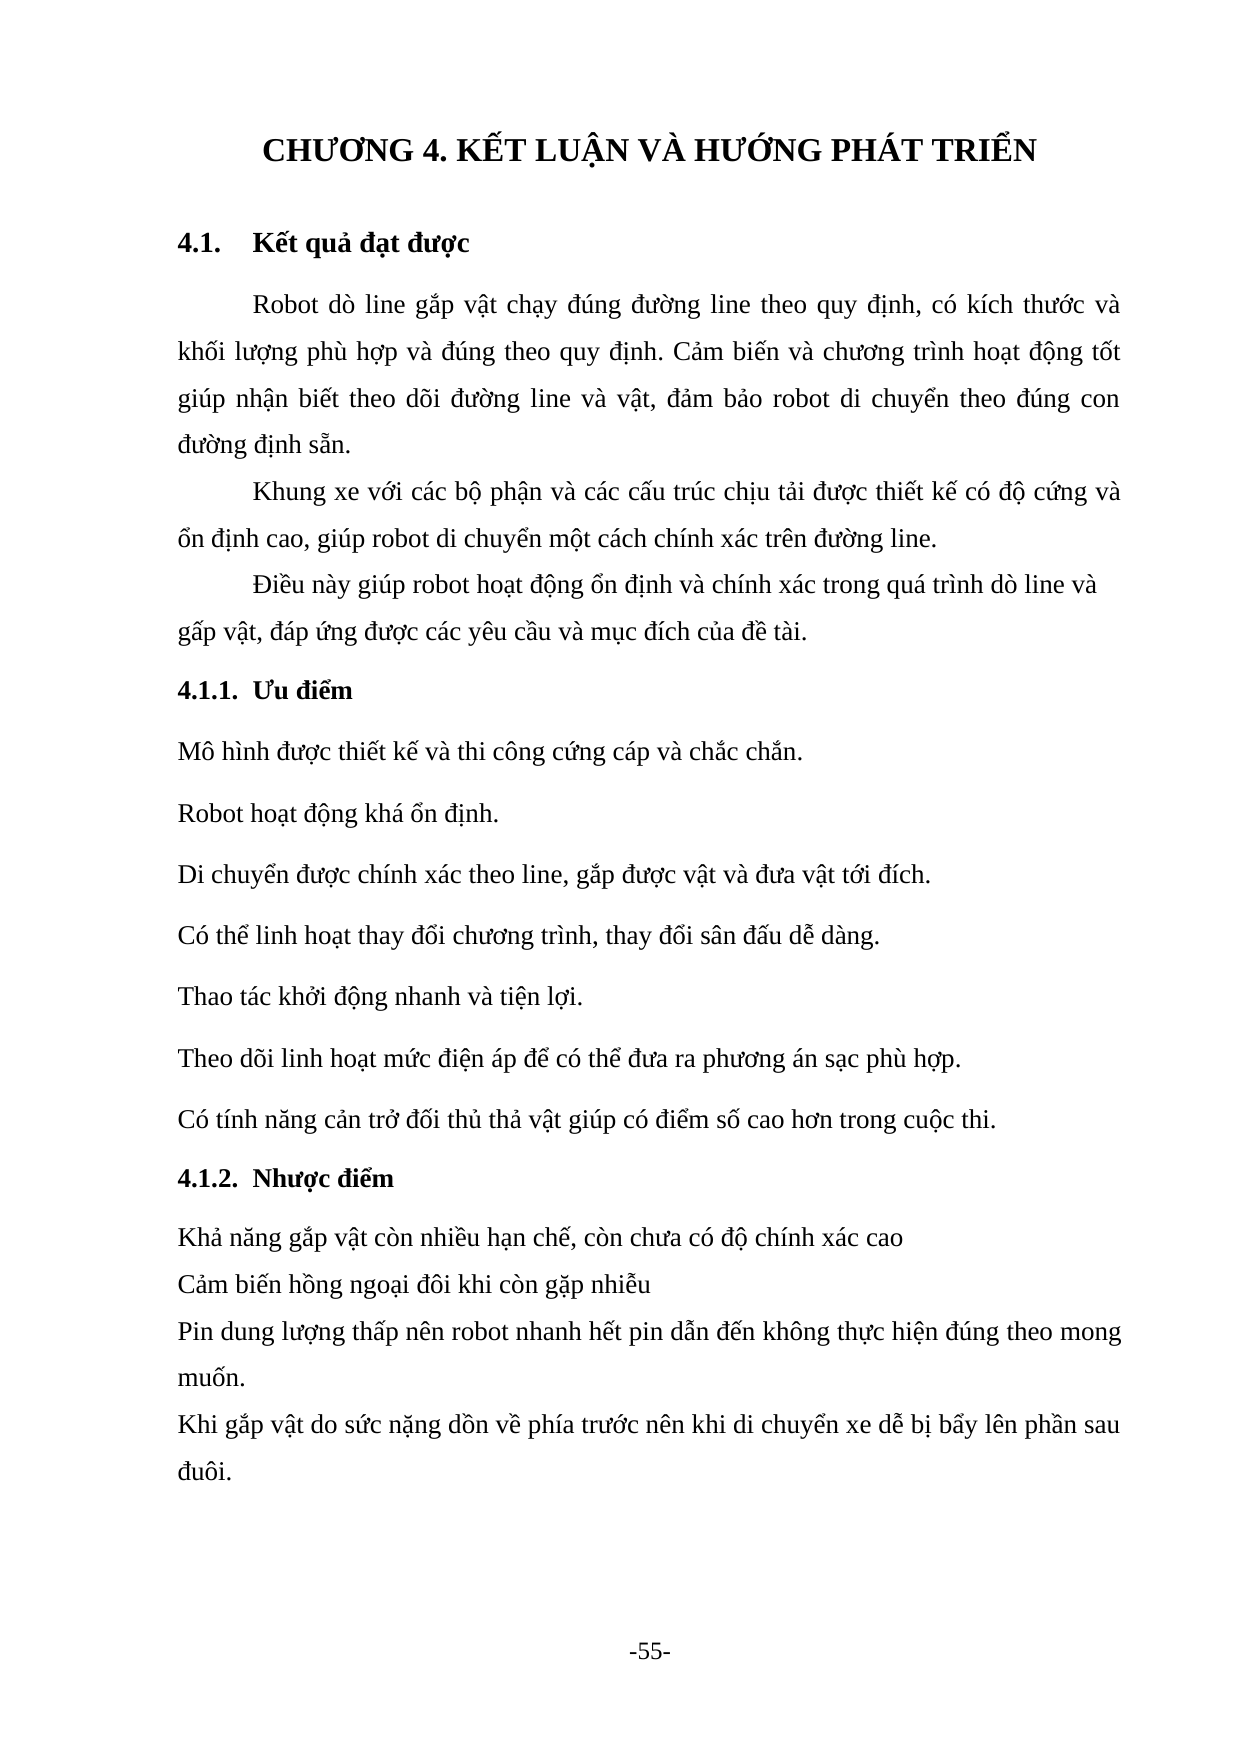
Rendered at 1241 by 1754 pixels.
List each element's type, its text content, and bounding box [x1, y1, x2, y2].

text gấp vật, đáp ứng được các yêu cầu và mục đích của đề tài. [177, 615, 1122, 646]
list Theo dõi linh hoạt mức điện áp để có thể đưa ra phương án sạc phù hợp. [177, 1042, 1122, 1073]
subtitle CHƯƠNG 4. KẾT LUẬN VÀ HƯỚNG PHÁT TRIỂN [177, 131, 1122, 169]
list Mô hình được thiết kế và thi công cứng cáp và chắc chắn. [177, 736, 1122, 767]
list Thao tác khởi động nhanh và tiện lợi. [177, 981, 1122, 1012]
subtitle Ưu điểm [177, 674, 1122, 705]
text Cảm biến hồng ngoại đôi khi còn gặp nhiễu [177, 1268, 1122, 1299]
text Điều này giúp robot hoạt động ổn định và chính xác trong quá trình dò line và [177, 568, 1122, 599]
list Có tính năng cản trở đối thủ thả vật giúp có điểm số cao hơn trong cuộc thi. [177, 1103, 1122, 1134]
list Có thể linh hoạt thay đổi chương trình, thay đổi sân đấu dễ dàng. [177, 919, 1122, 950]
text Robot dò line gắp vật chạy đúng đường line theo quy định, có kích thước và khối lượng phù hợp và đúng theo quy định. Cảm biến và chương trình hoạt động tốt giúp nhận biết theo dõi đường line và vật, đảm bảo robot di chuyển theo đúng con đường định sẵn. [177, 288, 1122, 459]
list Robot hoạt động khá ổn định. [177, 797, 1122, 828]
text Khung xe với các bộ phận và các cấu trúc chịu tải được thiết kế có độ cứng và ổn định cao, giúp robot di chuyển một cách chính xác trên đường line. [177, 475, 1122, 553]
subtitle Kết quả đạt được [177, 226, 1122, 259]
list Di chuyển được chính xác theo line, gắp được vật và đưa vật tới đích. [177, 858, 1122, 889]
text Khi gắp vật do sức nặng dồn về phía trước nên khi di chuyển xe dễ bị bẩy lên phần sau đuôi. [177, 1408, 1122, 1486]
subtitle Nhược điểm [177, 1162, 1122, 1193]
text Khả năng gắp vật còn nhiều hạn chế, còn chưa có độ chính xác cao [177, 1221, 1122, 1252]
text Pin dung lượng thấp nên robot nhanh hết pin dẫn đến không thực hiện đúng theo mong muốn. [177, 1315, 1122, 1392]
